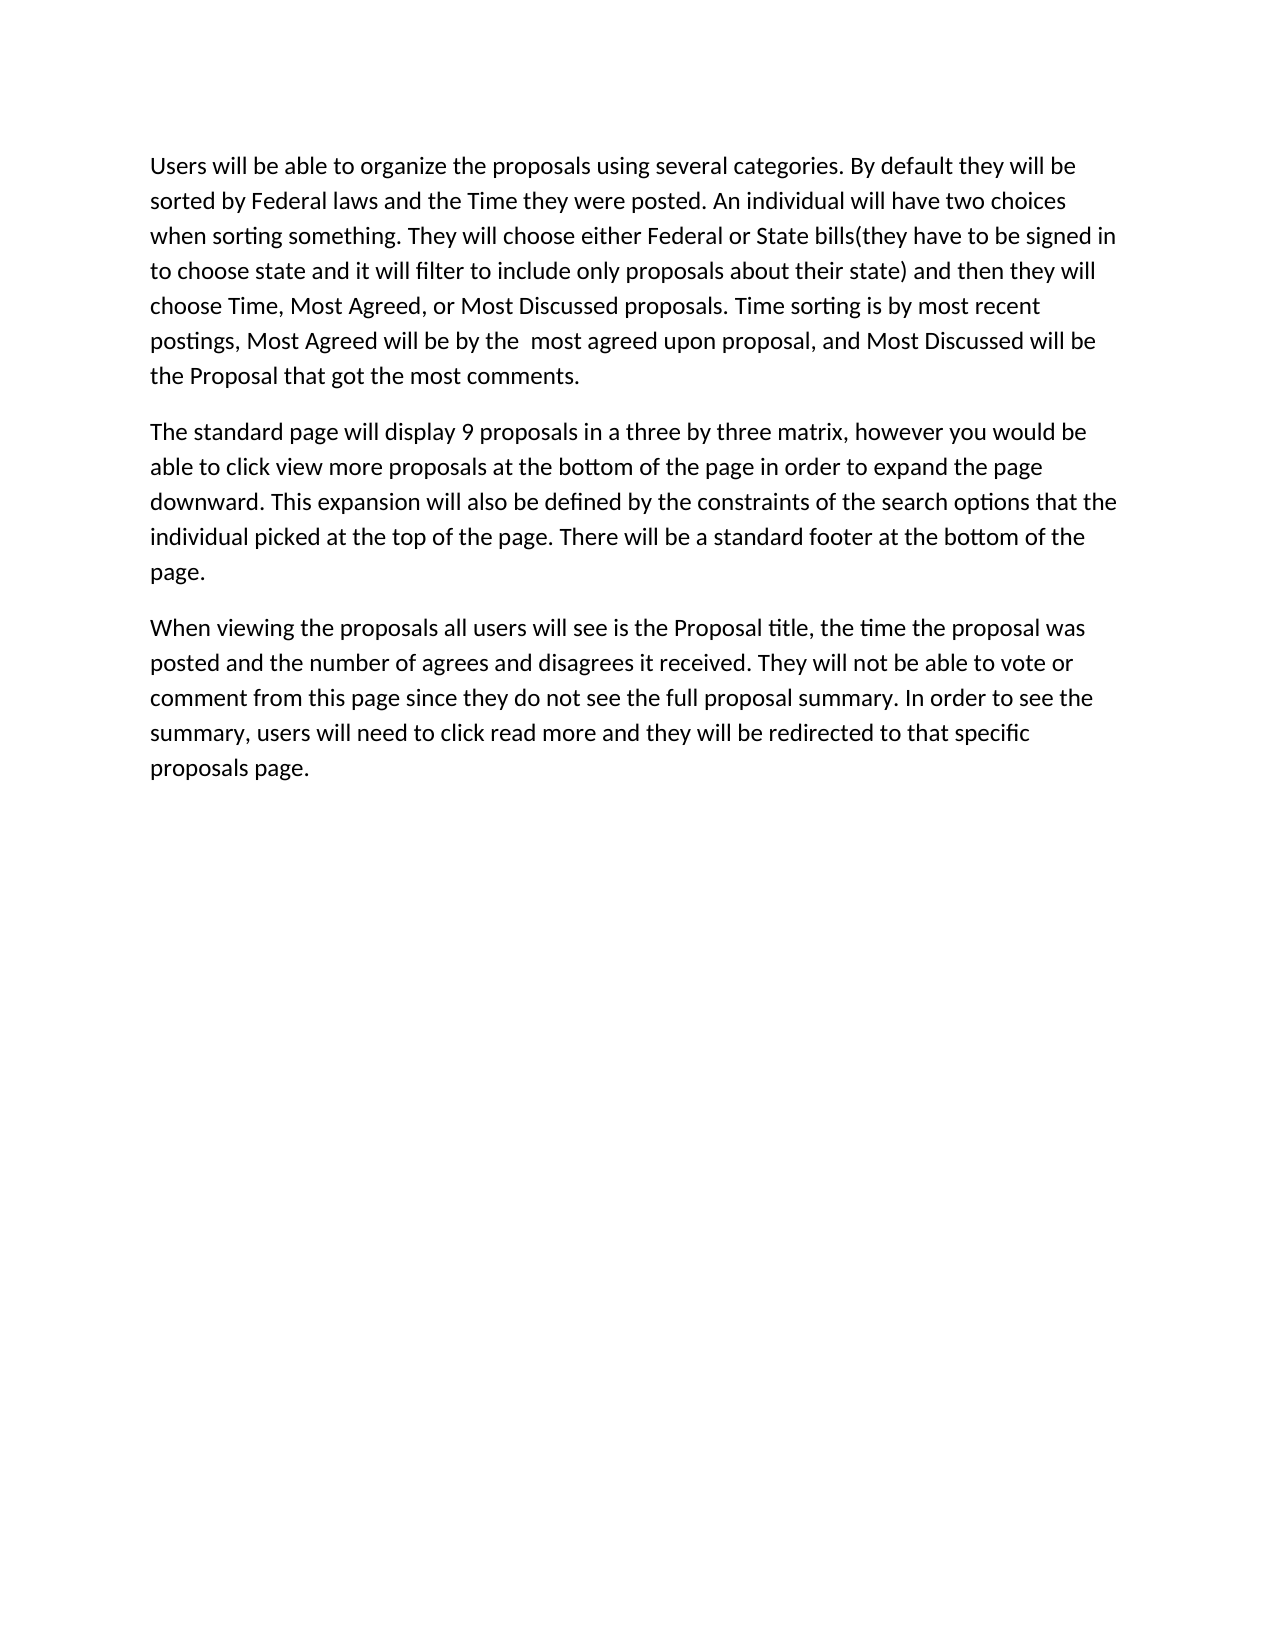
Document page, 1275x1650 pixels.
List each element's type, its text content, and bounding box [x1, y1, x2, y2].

text Users will be able to organize the proposals using several categories. By default they will be sorted by Federal laws and the Time they were posted. An individual will have two choices when sorting something. They will choose either Federal or State bills(they have to be signed in to choose state and it will filter to include only proposals about their state) and then they will choose Time, Most Agreed, or Most Discussed proposals. Time sorting is by most recent postings, Most Agreed will be by the most agreed upon proposal, and Most Discussed will be the Proposal that got the most comments. [150, 150, 1125, 391]
text The standard page will display 9 proposals in a three by three matrix, however you would be able to click view more proposals at the bottom of the page in order to expand the page downward. This expansion will also be defined by the constraints of the search options that the individual picked at the top of the page. There will be a standard footer at the bottom of the page. [150, 416, 1125, 586]
text When viewing the proposals all users will see is the Proposal title, the time the proposal was posted and the number of agrees and disagrees it received. They will not be able to vote or comment from this page since they do not see the full proposal summary. In order to see the summary, users will need to click read more and they will be redirected to that specific proposals page. [150, 612, 1125, 782]
